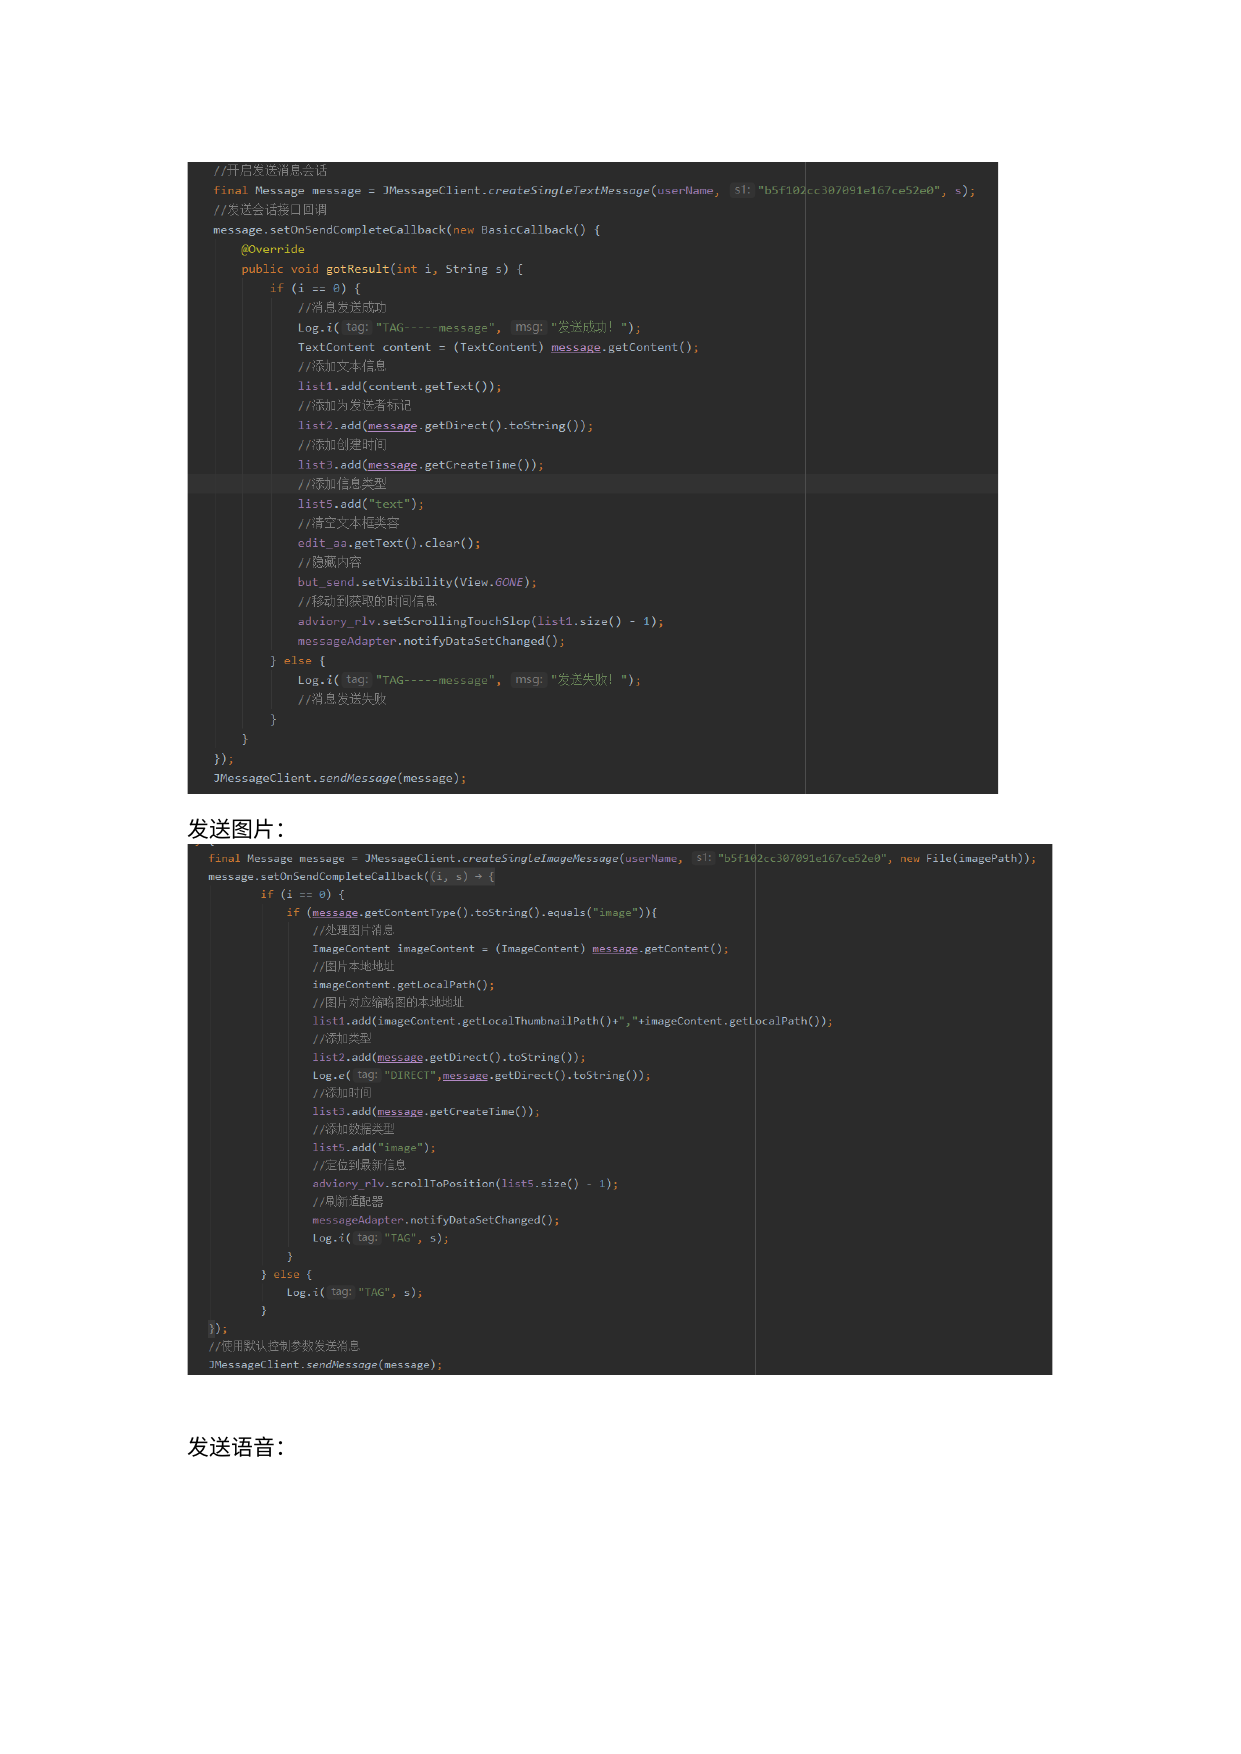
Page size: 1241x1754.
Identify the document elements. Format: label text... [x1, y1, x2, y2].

picture [187, 844, 1053, 1375]
text 发送图片： [187, 812, 1053, 844]
picture [187, 162, 999, 794]
text 发送语音： [187, 1429, 1053, 1462]
